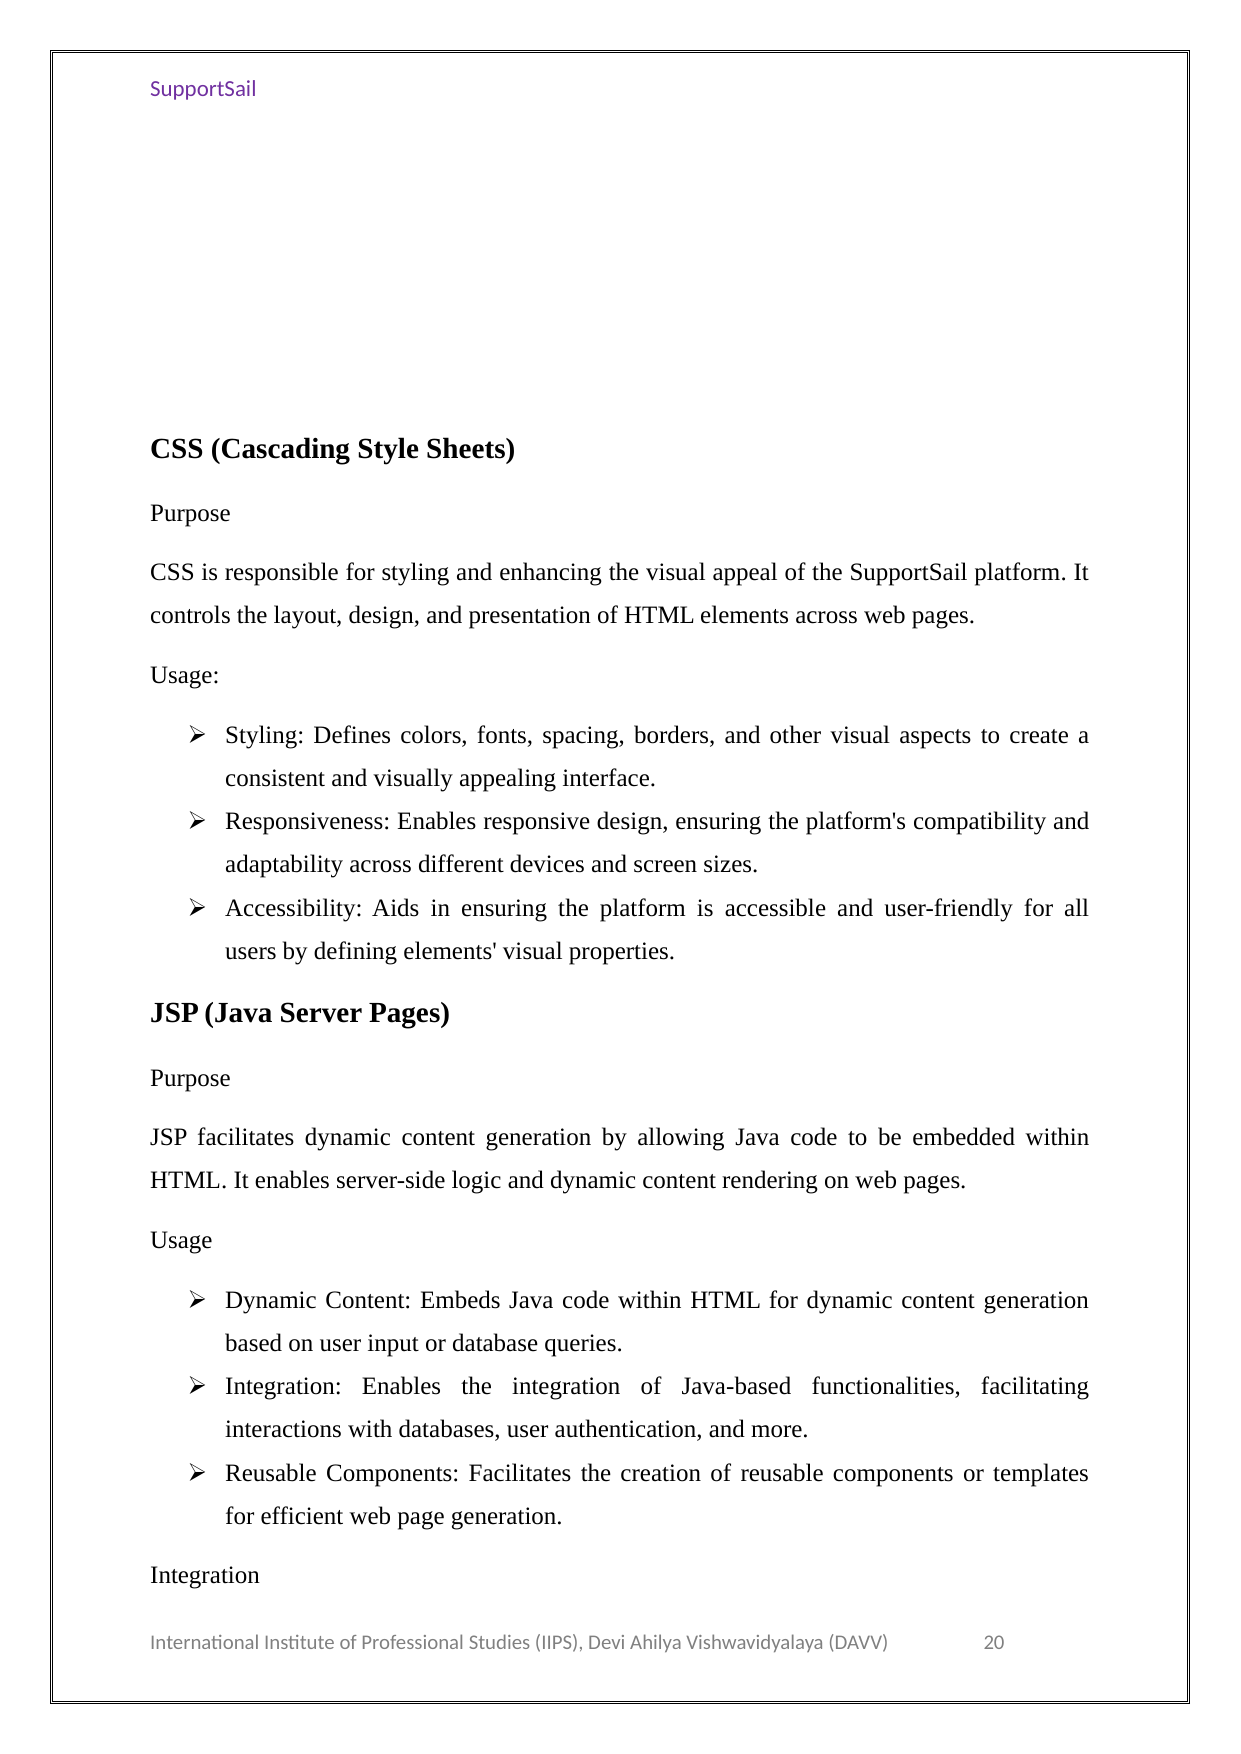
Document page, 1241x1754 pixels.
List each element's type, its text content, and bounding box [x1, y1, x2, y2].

list Accessibility: Aids in ensuring the platform is accessible and user-friendly for all users by defining elements' visual properties. [187, 893, 1090, 964]
list Integration: Enables the integration of Java-based functionalities, facilitating interactions with databases, user authentication, and more. [187, 1371, 1090, 1443]
text Purpose [150, 1063, 1090, 1091]
text JSP facilitates dynamic content generation by allowing Java code to be embedded within HTML. It enables server-side logic and dynamic content rendering on web pages. [150, 1122, 1090, 1194]
list Dynamic Content: Embeds Java code within HTML for dynamic content generation based on user input or database queries. [187, 1285, 1090, 1357]
list Styling: Defines colors, fonts, spacing, borders, and other visual aspects to create a consistent and visually appealing interface. [187, 720, 1090, 792]
text CSS is responsible for styling and enhancing the visual appeal of the SupportSail platform. It controls the layout, design, and presentation of HTML elements across web pages. [150, 557, 1090, 629]
text CSS (Cascading Style Sheets) [150, 431, 1090, 464]
text JSP (Java Server Pages) [150, 996, 1090, 1029]
text Integration [150, 1561, 1090, 1589]
text Usage: [150, 660, 1090, 689]
text Usage [150, 1225, 1090, 1254]
list Responsiveness: Enables responsive design, ensuring the platform's compatibility and adaptability across different devices and screen sizes. [187, 806, 1090, 878]
text Purpose [150, 498, 1090, 526]
list Reusable Components: Facilitates the creation of reusable components or templates for efficient web page generation. [187, 1458, 1090, 1529]
